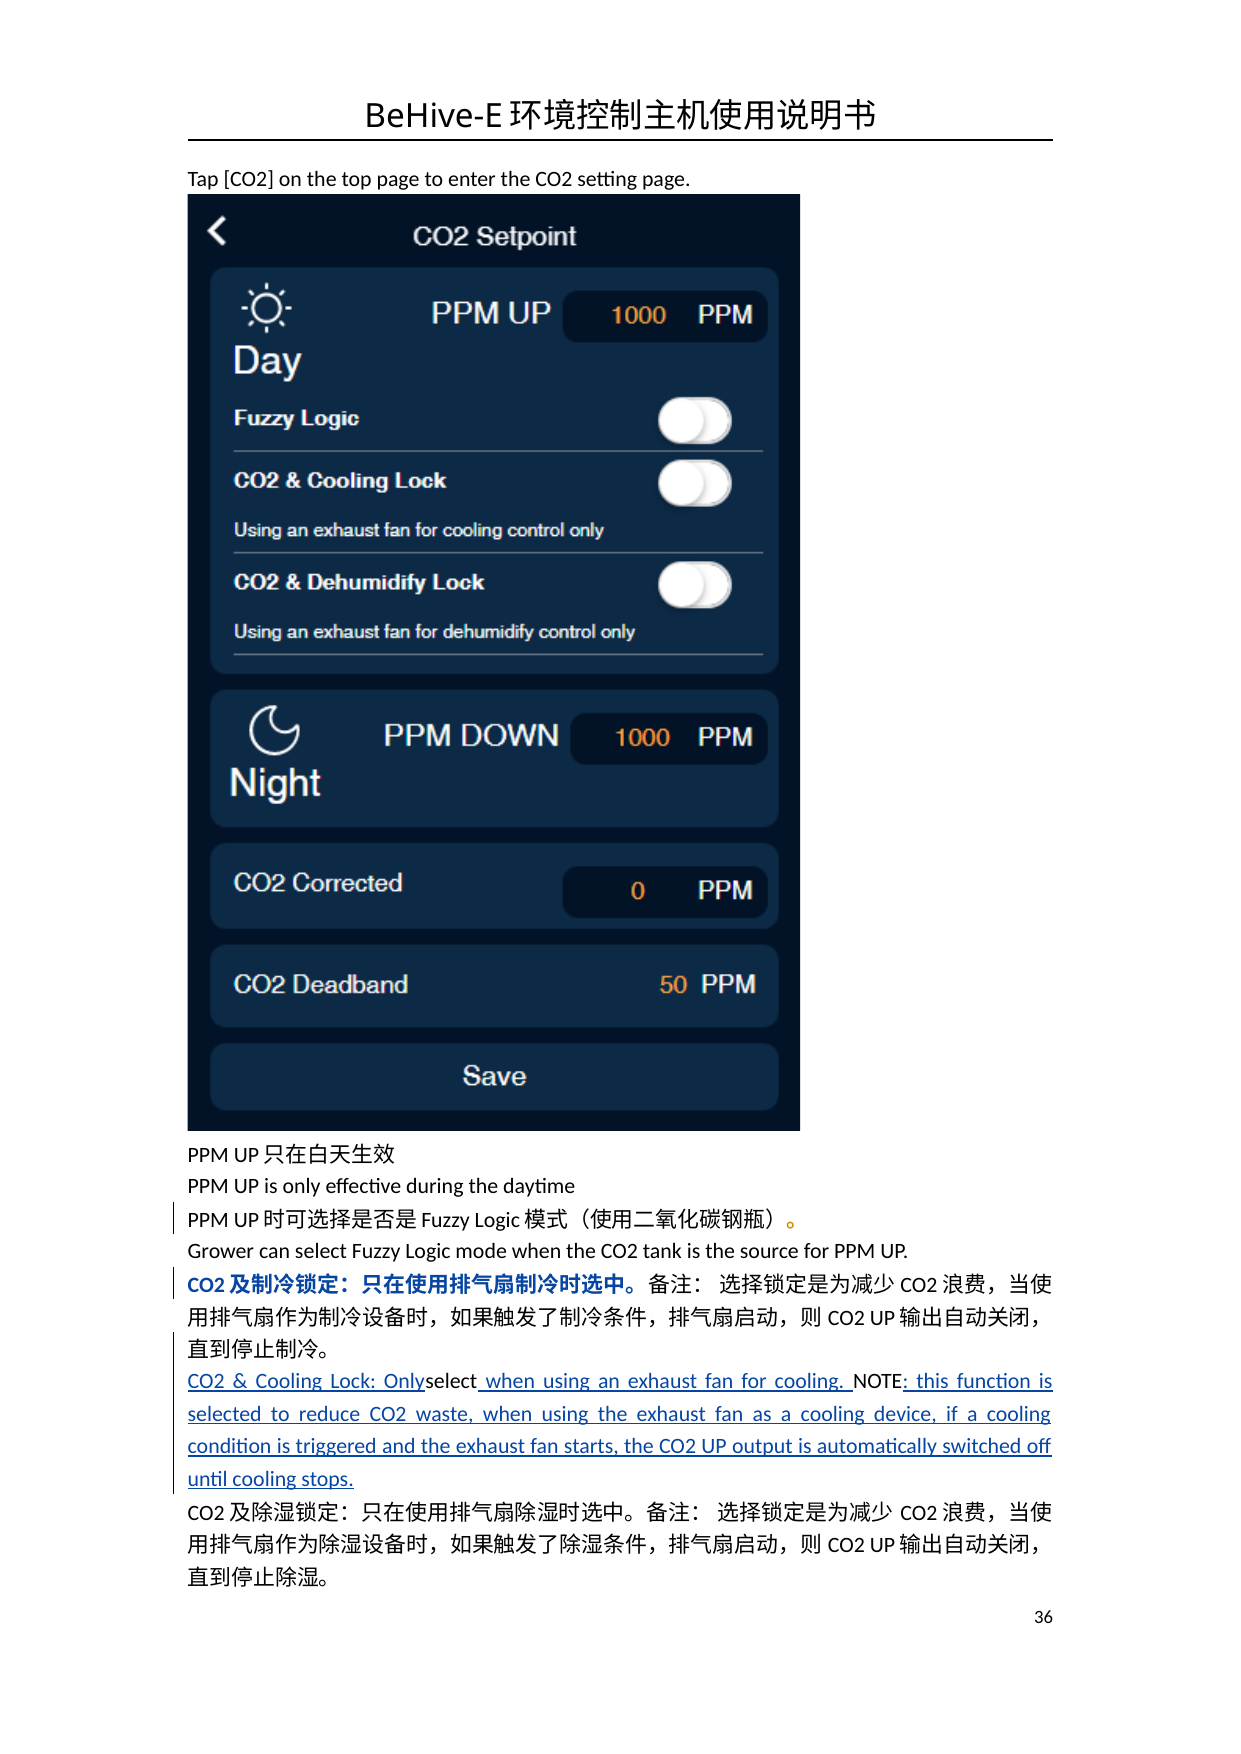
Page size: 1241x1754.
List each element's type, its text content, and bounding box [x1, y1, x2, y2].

text CO2及除湿锁定：只在使用排气扇除湿时选中。备注： 选择锁定是为减少CO2 浪费，当使用排气扇作为除湿设备时，如果触发了除湿条件，排气扇启动，则CO2 UP输出自动关闭，直到停止除湿。 [187, 1494, 1053, 1592]
text selectNOTE [187, 1364, 1053, 1494]
text PPM UP时可选择是否是Fuzzy Logic模式（使用二氧化碳钢瓶）。 [187, 1202, 1053, 1234]
text Grower can select Fuzzy Logic mode when the CO2 tank is the source for PPM UP. [187, 1234, 1053, 1267]
text CO2及制冷锁定：只在使用排气扇制冷时选中。备注： 选择锁定是为减少CO2 浪费，当使用排气扇作为制冷设备时，如果触发了制冷条件，排气扇启动，则CO2 UP输出自动关闭，直到停止制冷。 [187, 1267, 1053, 1364]
picture [187, 194, 800, 1131]
text PPM UP is only effective during the daytime [187, 1169, 1053, 1202]
text PPM UP只在白天生效 [187, 1137, 1053, 1169]
text Tap [CO2] on the top page to enter the CO2 setting page. [187, 162, 1053, 194]
